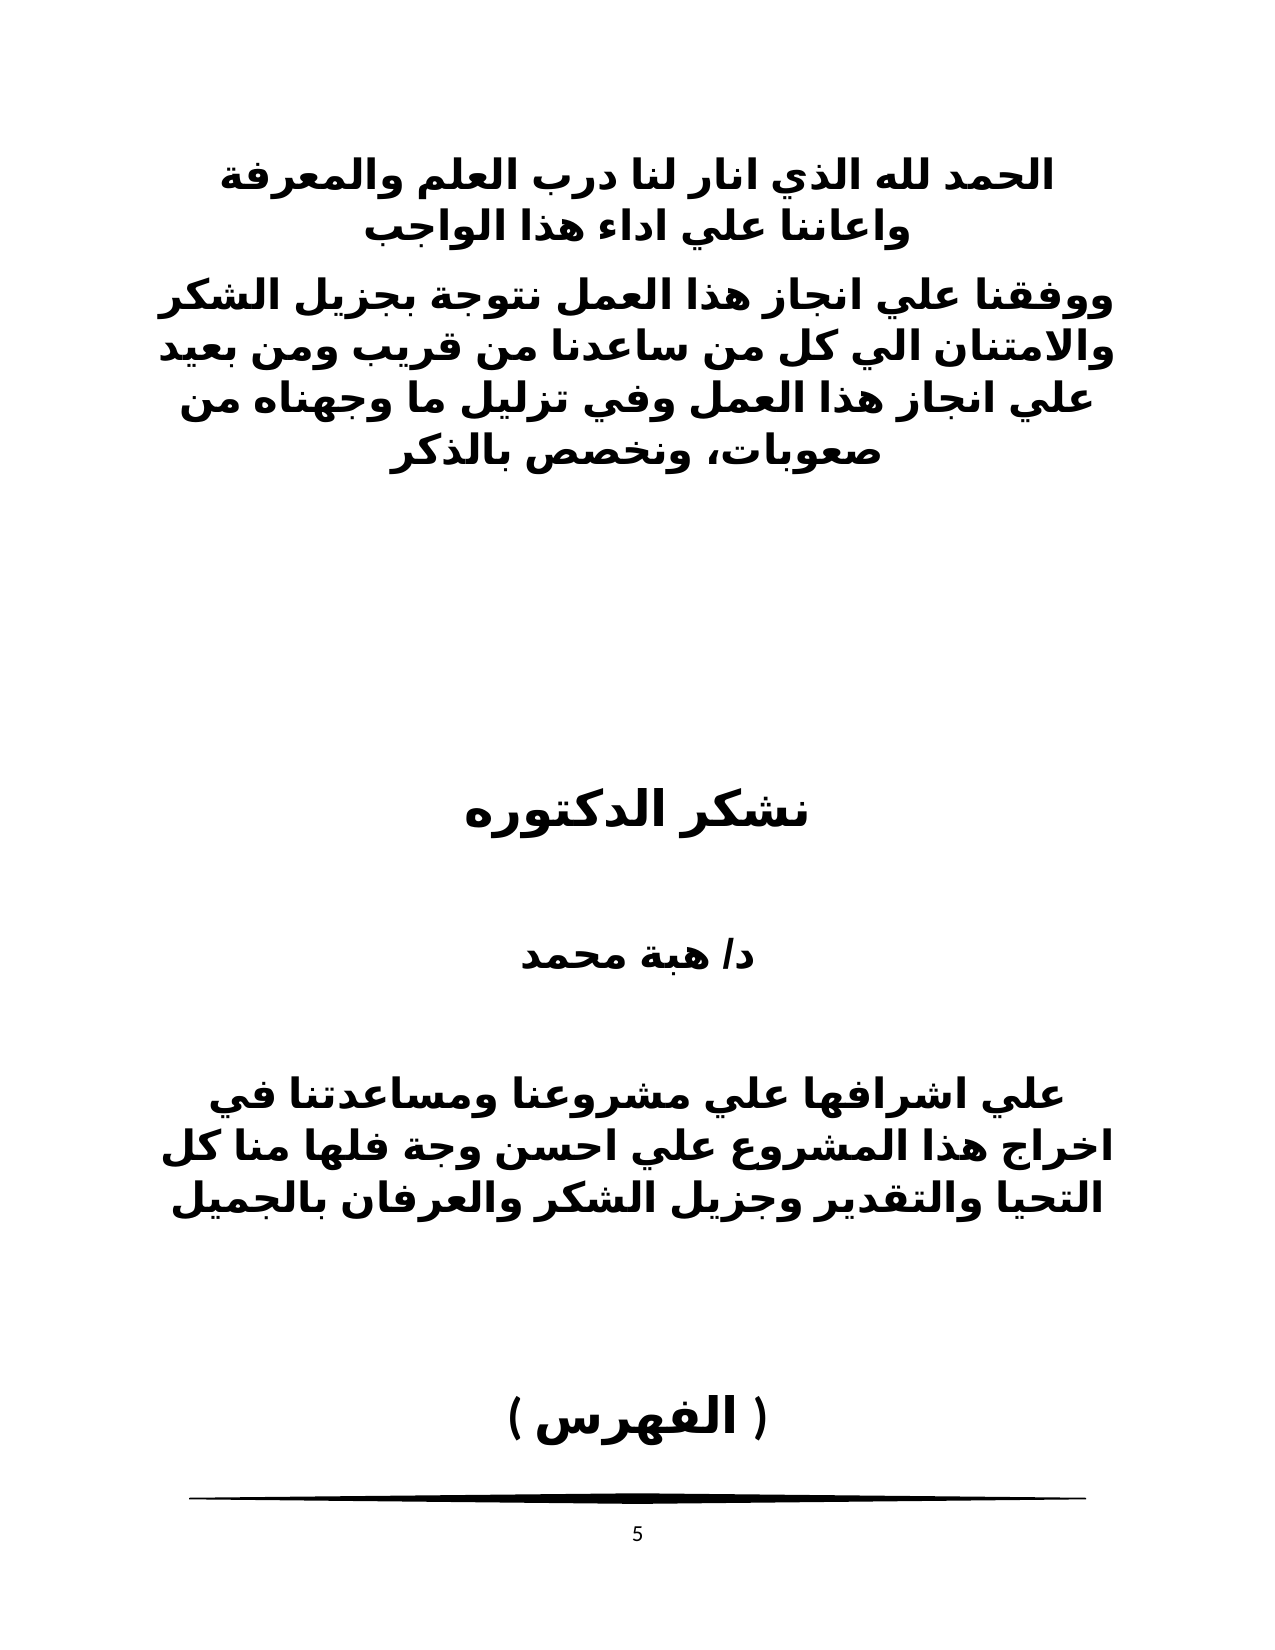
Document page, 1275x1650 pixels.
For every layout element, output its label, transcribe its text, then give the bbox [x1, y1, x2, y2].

text ( الفهرس ) [150, 1384, 1125, 1446]
text نشكر الدكتوره [150, 779, 1125, 837]
text علي اشرافها علي مشروعنا ومساعدتنا في اخراج هذا المشروع علي احسن وجة فلها منا كل التحيا والتقدير وجزيل الشكر والعرفان بالجميل [150, 1070, 1125, 1221]
text ووفقنا علي انجاز هذا العمل نتوجة بجزيل الشكر والامتنان الي كل من ساعدنا من قريب ومن بعيد علي انجاز هذا العمل وفي تزليل ما وجهناه من صعوبات، ونخصص بالذكر [150, 270, 1125, 473]
text الحمد لله الذي انار لنا درب العلم والمعرفة واعاننا علي اداء هذا الواجب [150, 150, 1125, 249]
text د/ هبة محمد [150, 930, 1125, 978]
